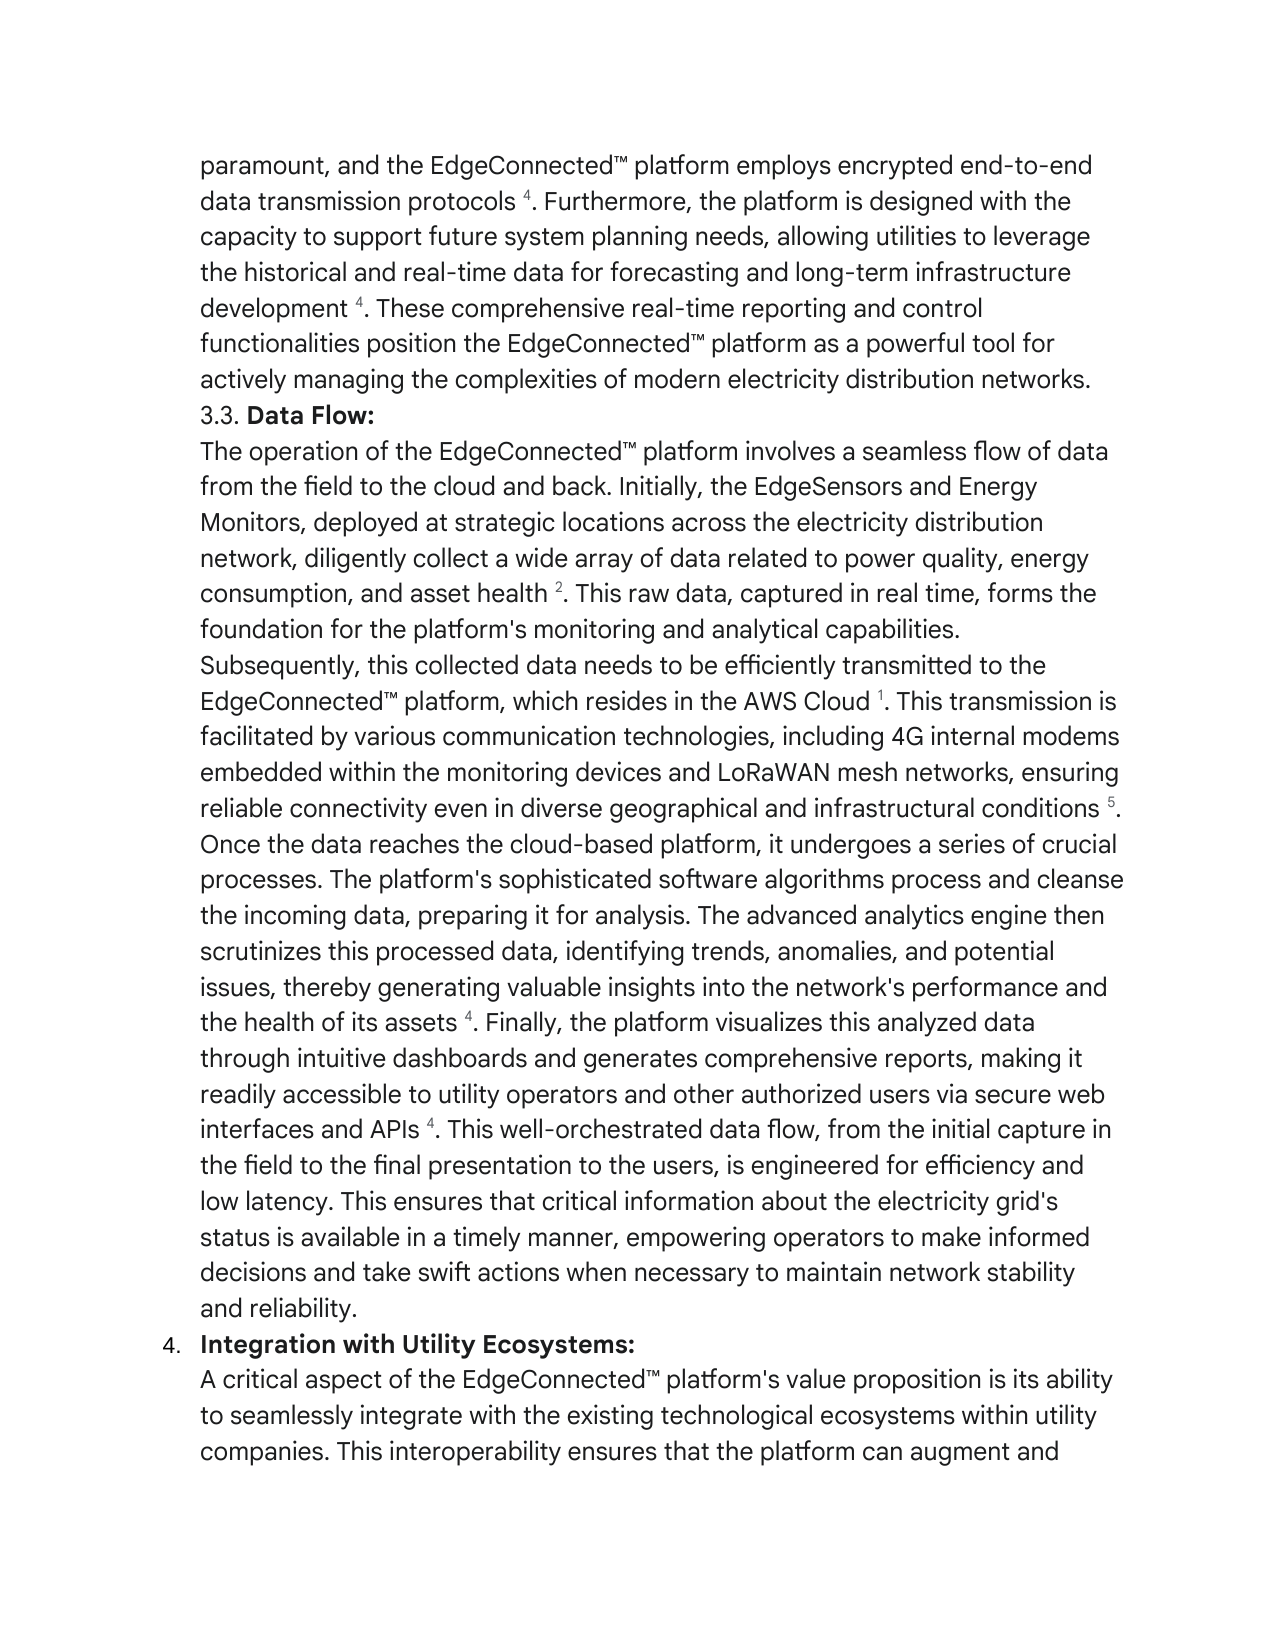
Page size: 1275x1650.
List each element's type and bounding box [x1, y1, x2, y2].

list [162, 150, 1125, 1325]
list [162, 1329, 1125, 1468]
